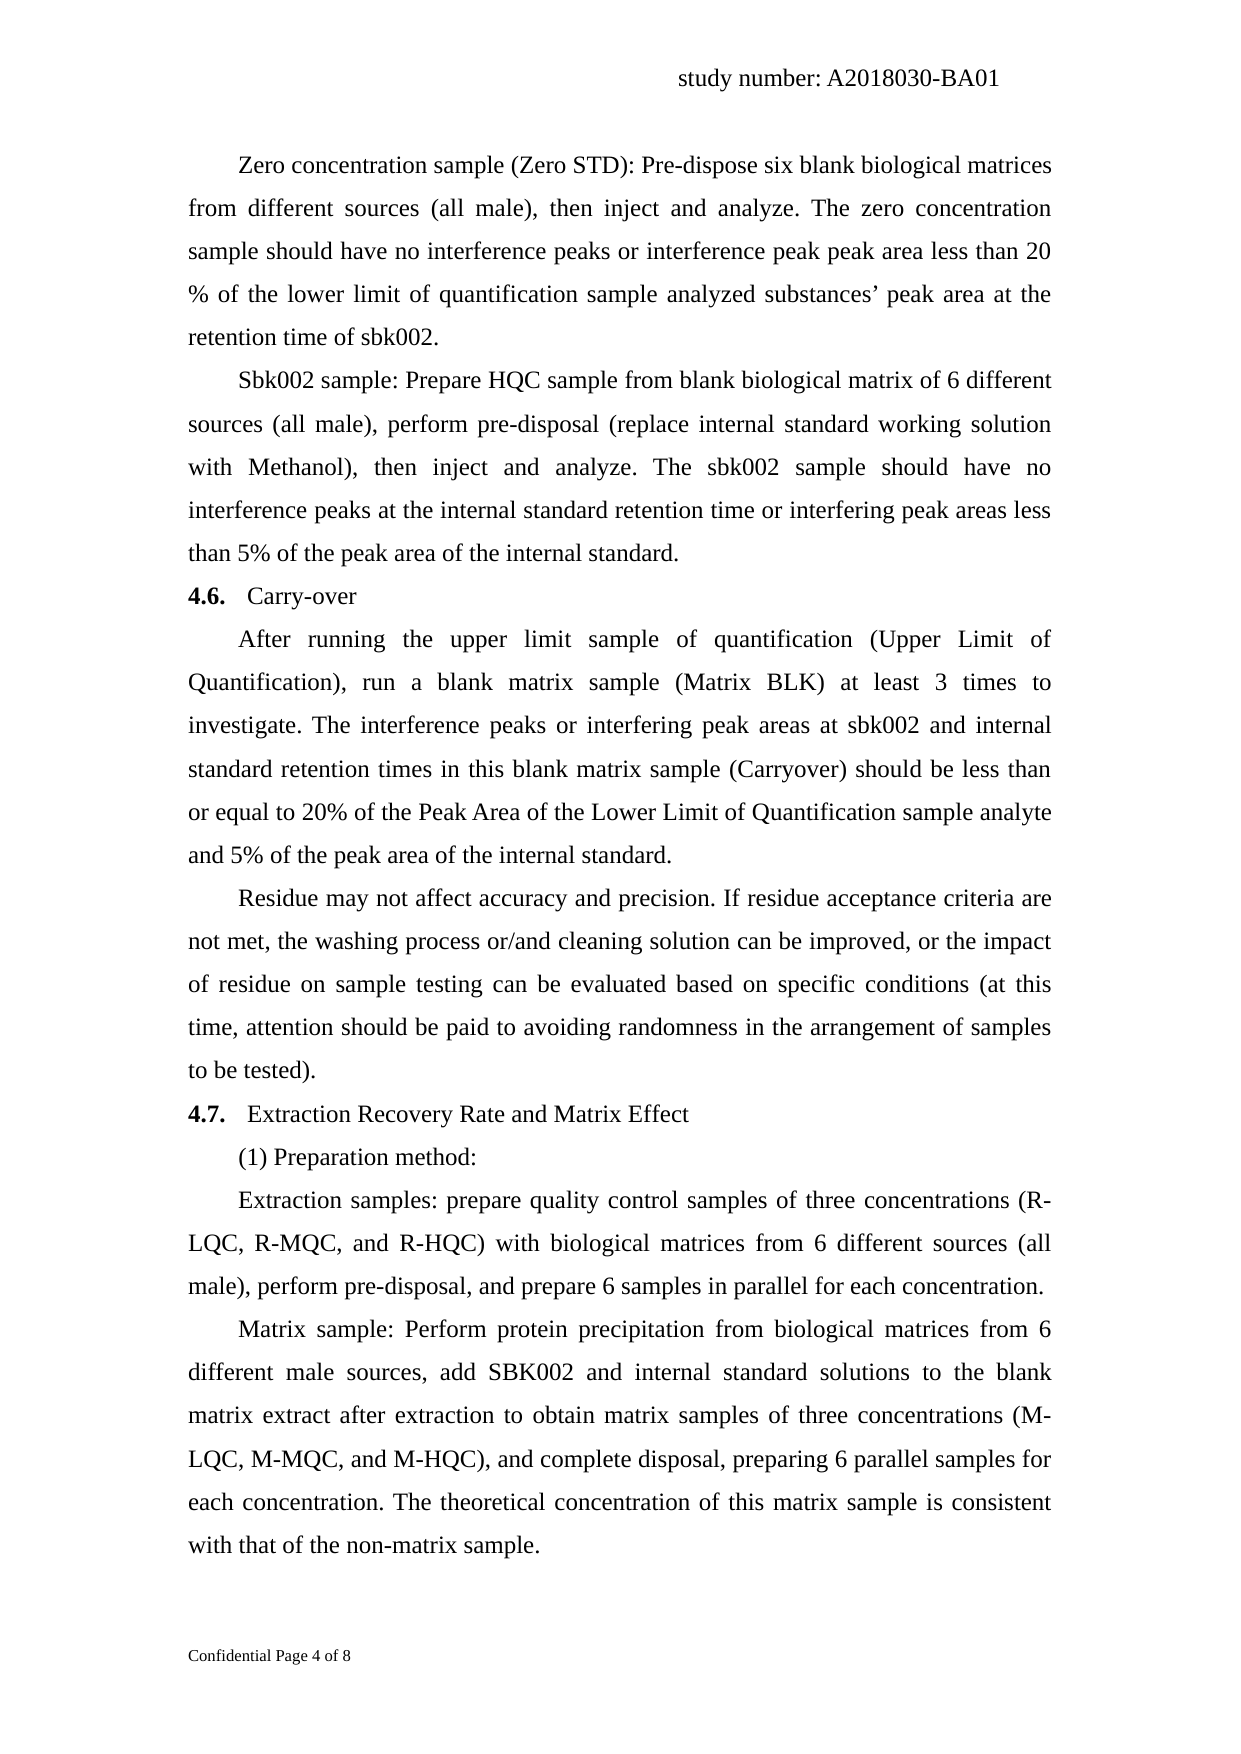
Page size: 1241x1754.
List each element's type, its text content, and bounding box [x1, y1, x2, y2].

text (1) Preparation method: [188, 1142, 1052, 1171]
text Matrix sample: Perform protein precipitation from biological matrices from 6 different male sources, add SBK002 and internal standard solutions to the blank matrix extract after extraction to obtain matrix samples of three concentrations (M-LQC, M-MQC, and M-HQC), and complete disposal, preparing 6 parallel samples for each concentration. The theoretical concentration of this matrix sample is consistent with that of the non-matrix sample. [188, 1314, 1052, 1559]
list Extraction Recovery Rate and Matrix Effect [188, 1099, 1052, 1127]
text Extraction samples: prepare quality control samples of three concentrations (R-LQC, R-MQC, and R-HQC) with biological matrices from 6 different sources (all male), perform pre-disposal, and prepare 6 samples in parallel for each concentration. [188, 1185, 1052, 1300]
text Sbk002 sample: Prepare HQC sample from blank biological matrix of 6 different sources (all male), perform pre-disposal (replace internal standard working solution with Methanol), then inject and analyze. The sbk002 sample should have no interference peaks at the internal standard retention time or interfering peak areas less than 5% of the peak area of the internal standard. [188, 366, 1052, 567]
text Residue may not affect accuracy and precision. If residue acceptance criteria are not met, the washing process or/and cleaning solution can be improved, or the impact of residue on sample testing can be evaluated based on specific conditions (at this time, attention should be paid to avoiding randomness in the arrangement of samples to be tested). [188, 883, 1052, 1084]
text After running the upper limit sample of quantification (Upper Limit of Quantification), run a blank matrix sample (Matrix BLK) at least 3 times to investigate. The interference peaks or interfering peak areas at sbk002 and internal standard retention times in this blank matrix sample (Carryover) should be less than or equal to 20% of the Peak Area of the Lower Limit of Quantification sample analyte and 5% of the peak area of the internal standard. [188, 624, 1052, 869]
text Zero concentration sample (Zero STD): Pre-dispose six blank biological matrices from different sources (all male), then inject and analyze. The zero concentration sample should have no interference peaks or interference peak peak area less than 20 % of the lower limit of quantification sample analyzed substances’ peak area at the retention time of sbk002. [188, 150, 1052, 351]
list Carry-over [188, 581, 1052, 610]
